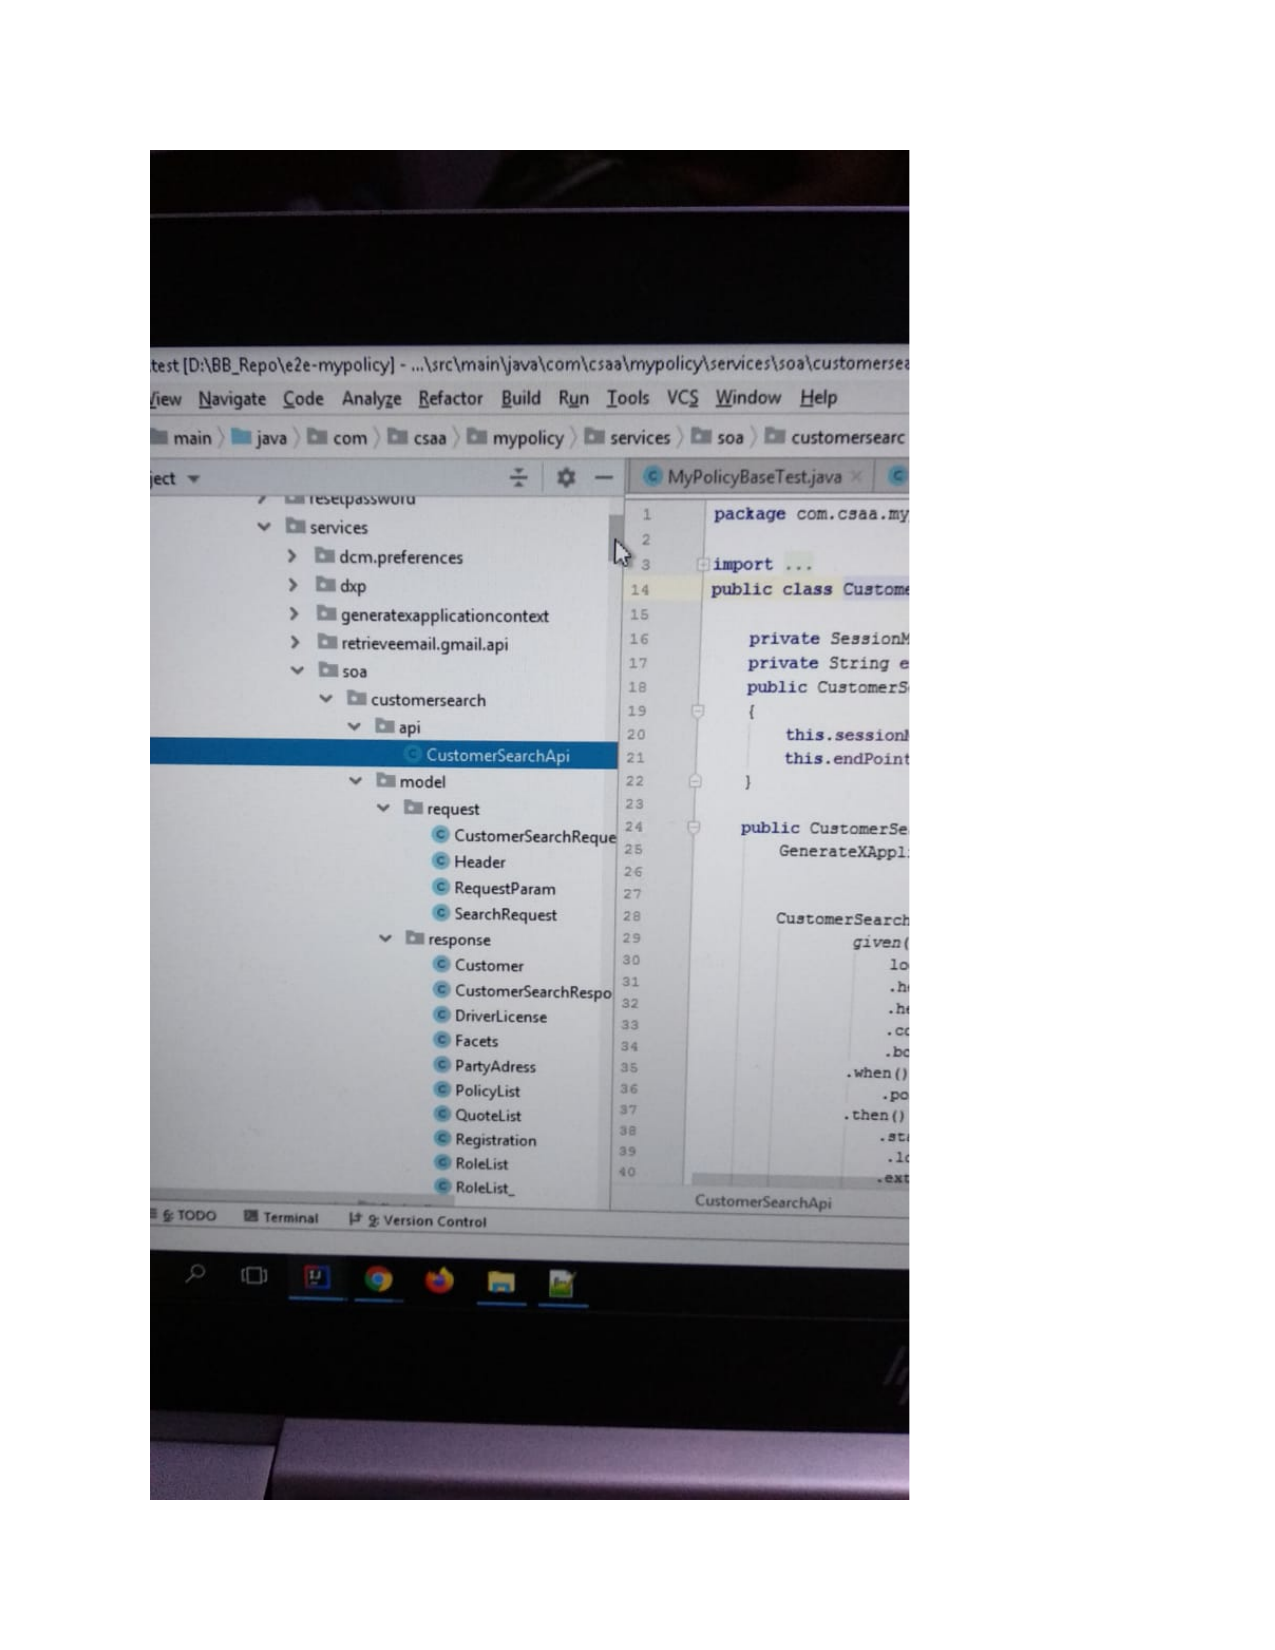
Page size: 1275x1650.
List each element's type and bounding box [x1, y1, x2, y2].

picture [150, 150, 910, 1500]
